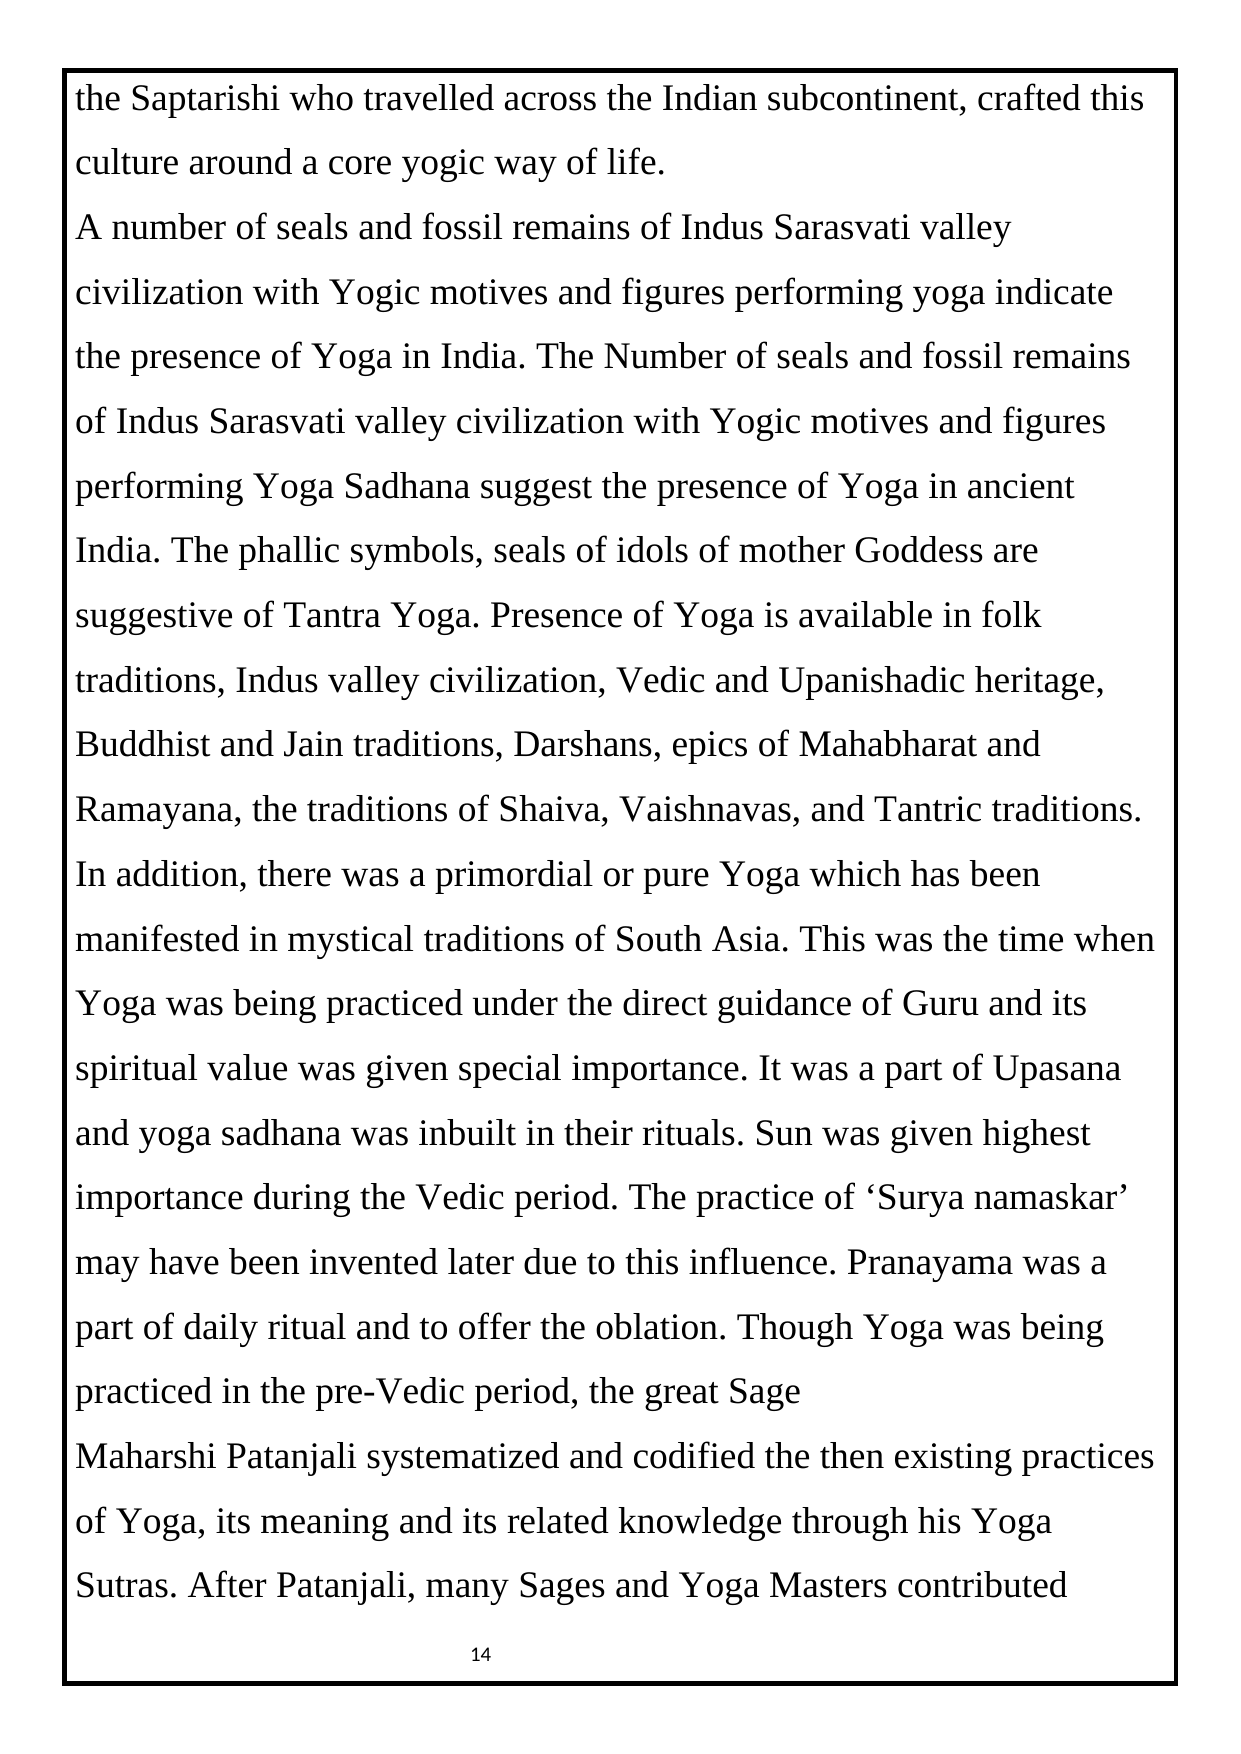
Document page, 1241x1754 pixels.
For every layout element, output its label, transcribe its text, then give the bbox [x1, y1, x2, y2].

text traditions, Indus valley civilization, Vedic and Upanishadic heritage, Buddhist and Jain traditions, Darshans, epics of Mahabharat and Ramayana, the traditions of Shaiva, Vaishnavas, and Tantric traditions. In addition, there was a primordial or pure Yoga which has been manifested in mystical traditions of South Asia. This was the time when Yoga was being practiced under the direct guidance of Guru and its spiritual value was given special importance. It was a part of Upasana and yoga sadhana was inbuilt in their rituals. Sun was given highest importance during the Vedic period. The practice of ‘Surya namaskar’ may have been invented later due to this influence. Pranayama was a part of daily ritual and to offer the oblation. Though Yoga was being practiced in the pre-Vedic period, the great Sage [75, 657, 1165, 1412]
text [75, 75, 1165, 183]
text A number of seals and fossil remains of Indus Sarasvati valley civilization with Yogic motives and figures performing yoga indicate the presence of Yoga in India. The Number of seals and fossil remains of Indus Sarasvati valley civilization with Yogic motives and figures performing Yoga Sadhana suggest the presence of Yoga in ancient India. The phallic symbols, seals of idols of mother Goddess are suggestive of Tantra Yoga. Presence of Yoga is available in folk [75, 204, 1165, 636]
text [75, 1433, 1165, 1606]
